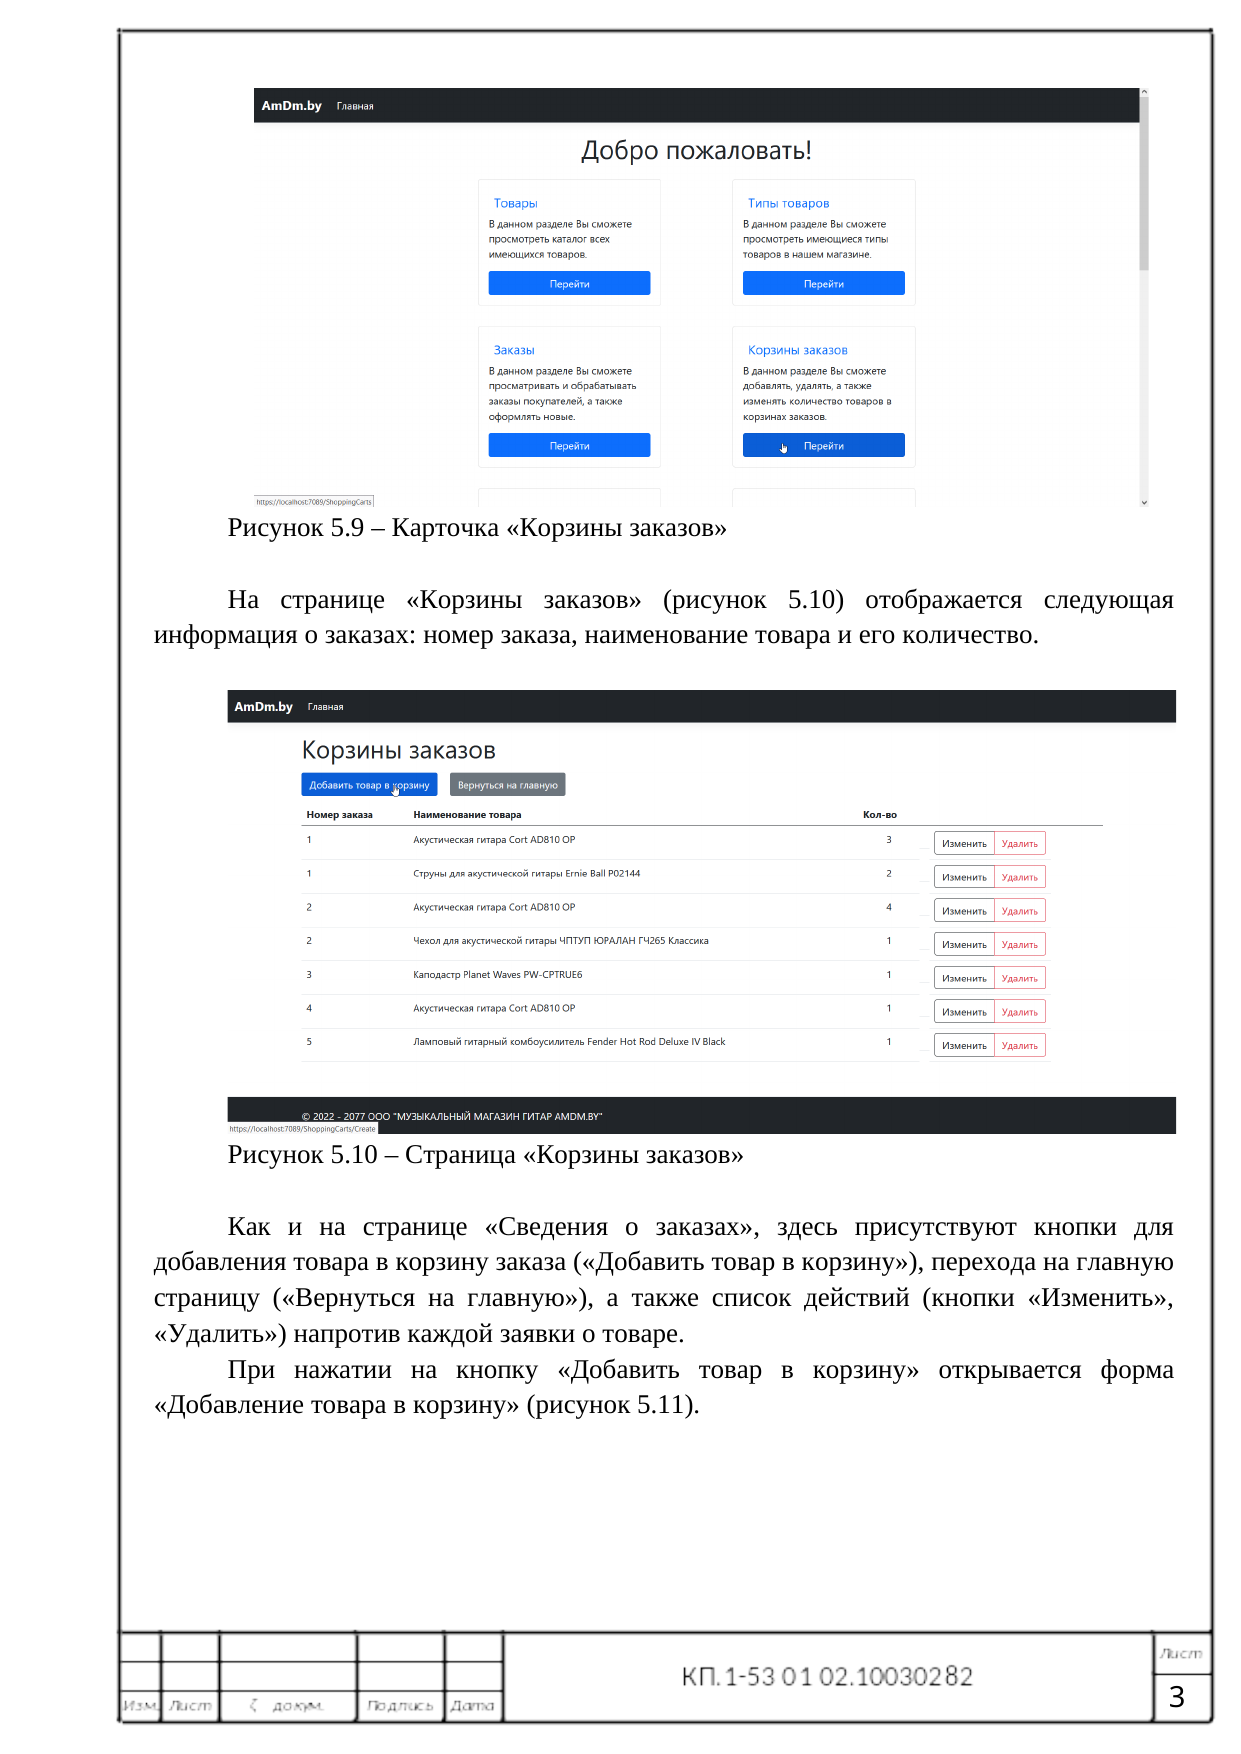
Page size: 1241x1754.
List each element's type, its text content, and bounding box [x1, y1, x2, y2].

text Как и на странице «Сведения о заказах», здесь присутствуют кнопки для добавления товара в корзину заказа («Добавить товар в корзину»), перехода на главную страницу («Вернуться на главную»), а также список действий (кнопки «Изменить», «Удалить») напротив каждой заявки о товаре. [153, 1210, 1175, 1348]
picture [254, 88, 1149, 507]
text Страница «Корзины заказов» [227, 1138, 1175, 1169]
text На странице «Корзины заказов» (рисунок 5.10) отображается следующая информация о заказах: номер заказа, наименование товара и его количество. [153, 583, 1175, 650]
picture [227, 690, 1177, 1134]
text При нажатии на кнопку «Добавить товар в корзину» открывается форма «Добавление товара в корзину» (рисунок 5.11). [153, 1353, 1175, 1419]
text Карточка «Корзины заказов» [227, 511, 1175, 542]
